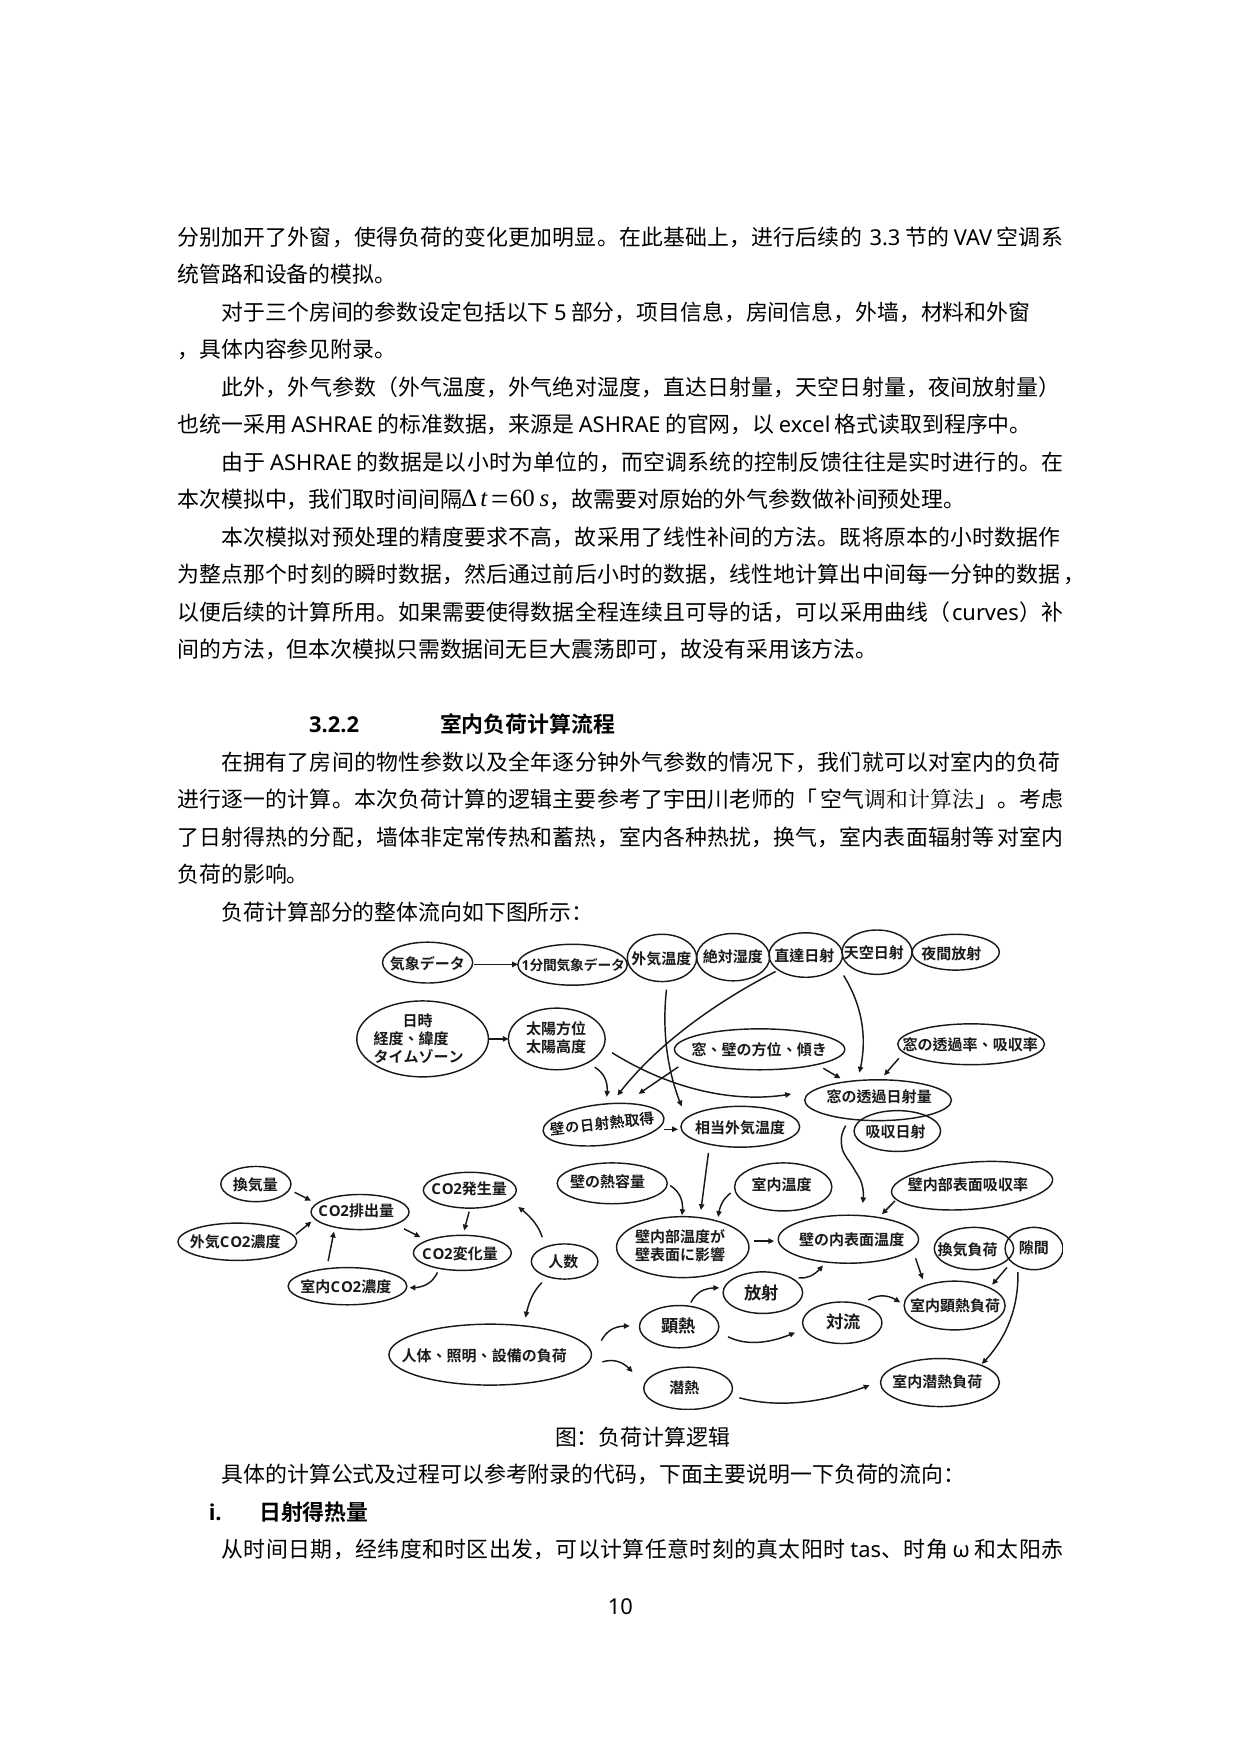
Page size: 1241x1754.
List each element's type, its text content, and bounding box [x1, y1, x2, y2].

subtitle 室内负荷计算流程 [265, 704, 1063, 742]
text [177, 1529, 1063, 1567]
text ，具体内容参见附录。 [177, 329, 1063, 367]
text 图：负荷计算逻辑 [177, 1417, 1063, 1454]
text 对于三个房间的参数设定包括以下5部分，项目信息，房间信息，外墙，材料和外窗 [177, 292, 1063, 329]
subtitle 日射得热量 [221, 1492, 1063, 1529]
text 此外，外气参数（外气温度，外气绝对湿度，直达日射量，天空日射量，夜间放射量）也统一采用ASHRAE的标准数据，来源是ASHRAE的官网，以excel格式读取到程序中。 [177, 367, 1063, 442]
text 由于ASHRAE的数据是以小时为单位的，而空调系统的控制反馈往往是实时进行的。在本次模拟中，我们取时间间隔，故需要对原始的外气参数做补间预处理。 [177, 442, 1063, 517]
text 负荷计算部分的整体流向如下图所示： [177, 892, 1063, 929]
text 具体的计算公式及过程可以参考附录的代码，下面主要说明一下负荷的流向： [177, 1454, 1063, 1492]
text 本次模拟对预处理的精度要求不高，故采用了线性补间的方法。既将原本的小时数据作为整点那个时刻的瞬时数据，然后通过前后小时的数据，线性地计算出中间每一分钟的数据，以便后续的计算所用。如果需要使得数据全程连续且可导的话，可以采用曲线（curves）补间的方法，但本次模拟只需数据间无巨大震荡即可，故没有采用该方法。 [177, 517, 1063, 667]
text 在拥有了房间的物性参数以及全年逐分钟外气参数的情况下，我们就可以对室内的负荷进行逐一的计算。本次负荷计算的逻辑主要参考了宇田川老师的「空气调和计算法」。考虑了日射得热的分配，墙体非定常传热和蓄热，室内各种热扰，换气，室内表面辐射等对室内负荷的影响。 [177, 742, 1063, 892]
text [177, 217, 1063, 292]
